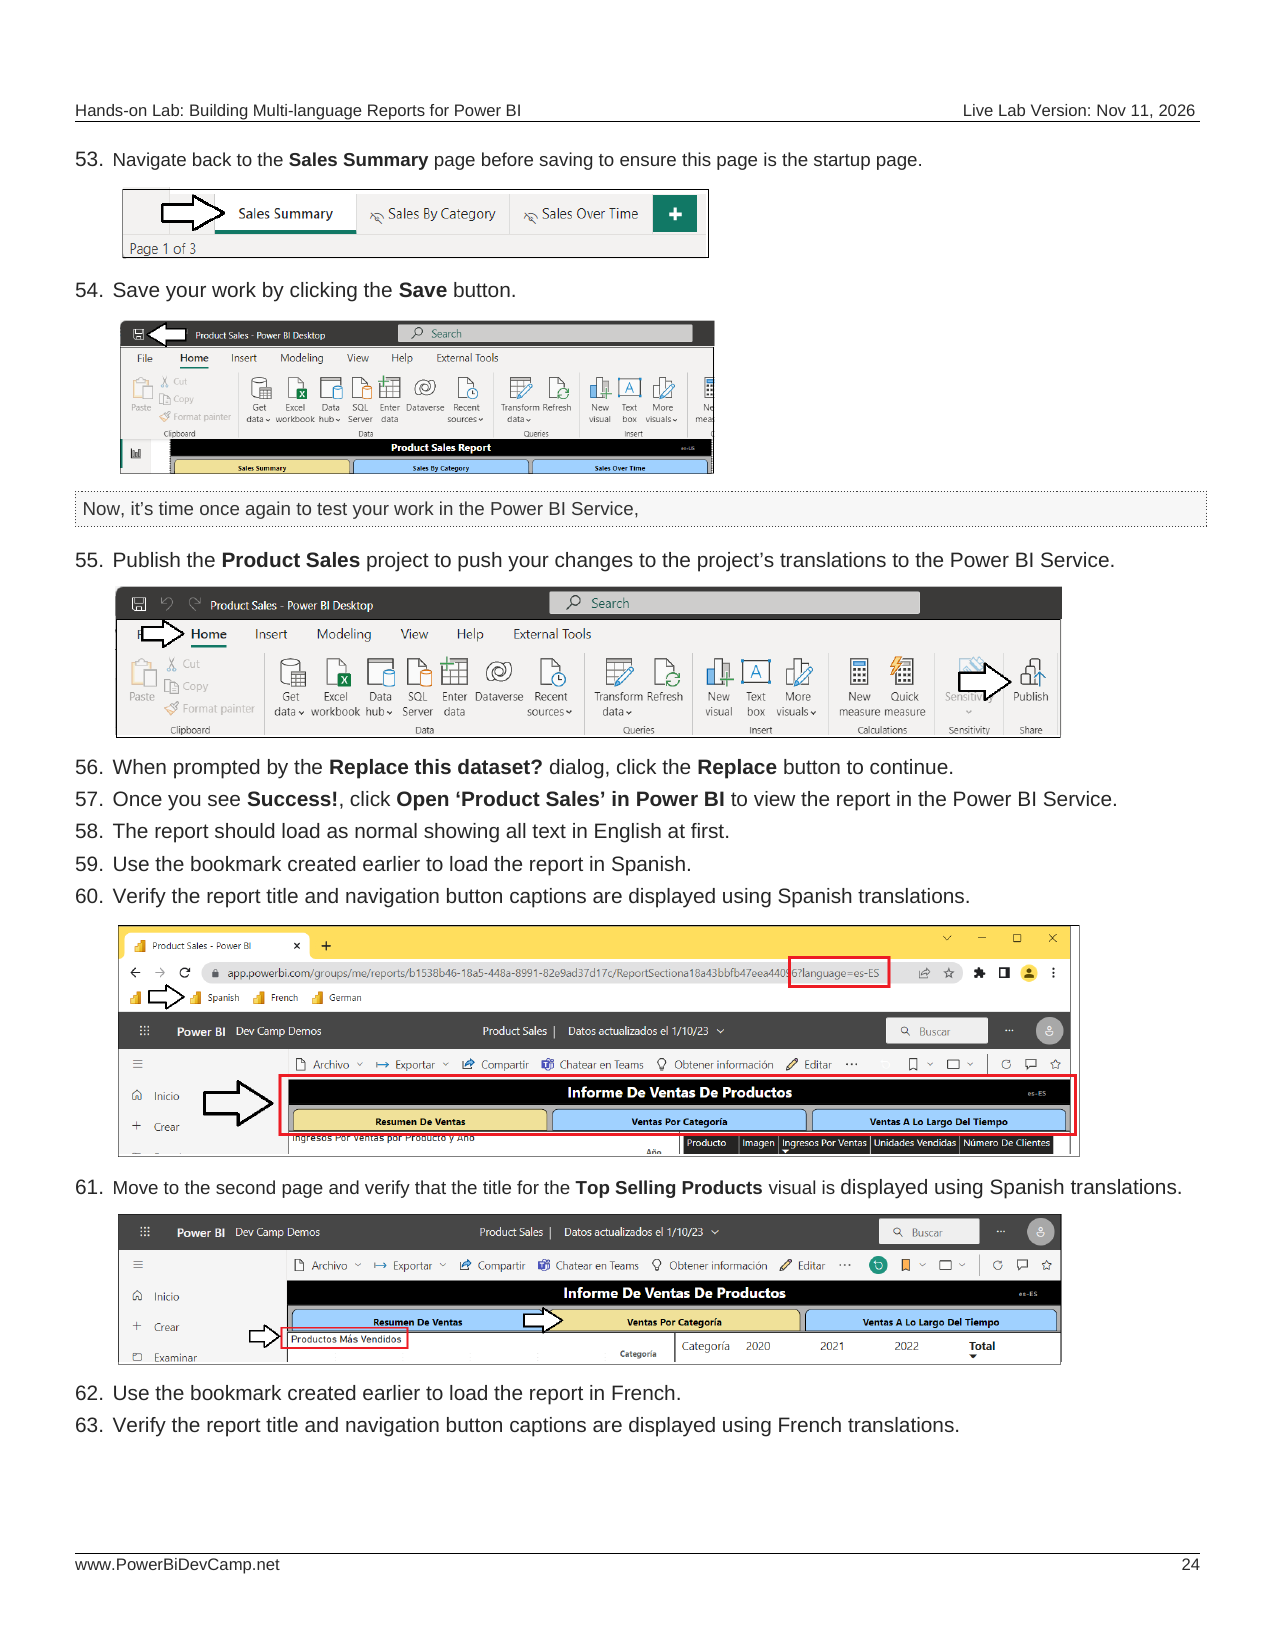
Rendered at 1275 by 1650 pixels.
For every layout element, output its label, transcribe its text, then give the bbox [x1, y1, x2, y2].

picture [112, 583, 1066, 742]
text Use the bookmark created earlier to load the report in French. [75, 1380, 1200, 1404]
text Now, it’s time once again to test your work in the Power BI Service, [75, 491, 1207, 527]
text Publish the Product Sales project to push your changes to the project’s translations to the Power BI Service. [75, 547, 1200, 571]
text Navigate back to the Sales Summary page before saving to ensure this page is the startup page. [75, 147, 1200, 171]
picture [112, 1211, 1064, 1368]
text Save your work by clicking the Save button. [75, 278, 1200, 302]
text When prompted by the Replace this dataset? dialog, click the Replace button to continue. [75, 754, 1200, 778]
picture [112, 314, 717, 478]
text Use the bookmark created earlier to load the report in Spanish. [75, 851, 1200, 875]
text Verify the report title and navigation button captions are displayed using Spanish translations. [75, 884, 1200, 908]
picture [112, 183, 714, 266]
picture [112, 920, 1086, 1163]
text The report should load as normal showing all text in English at first. [75, 819, 1200, 843]
text Once you see Success!, click Open ‘Product Sales’ in Power BI to view the report in the Power BI Service. [75, 787, 1200, 811]
text Move to the second page and verify that the title for the Top Selling Products visual is displayed using Spanish translations. [75, 1175, 1200, 1199]
text Verify the report title and navigation button captions are displayed using French translations. [75, 1413, 1200, 1437]
